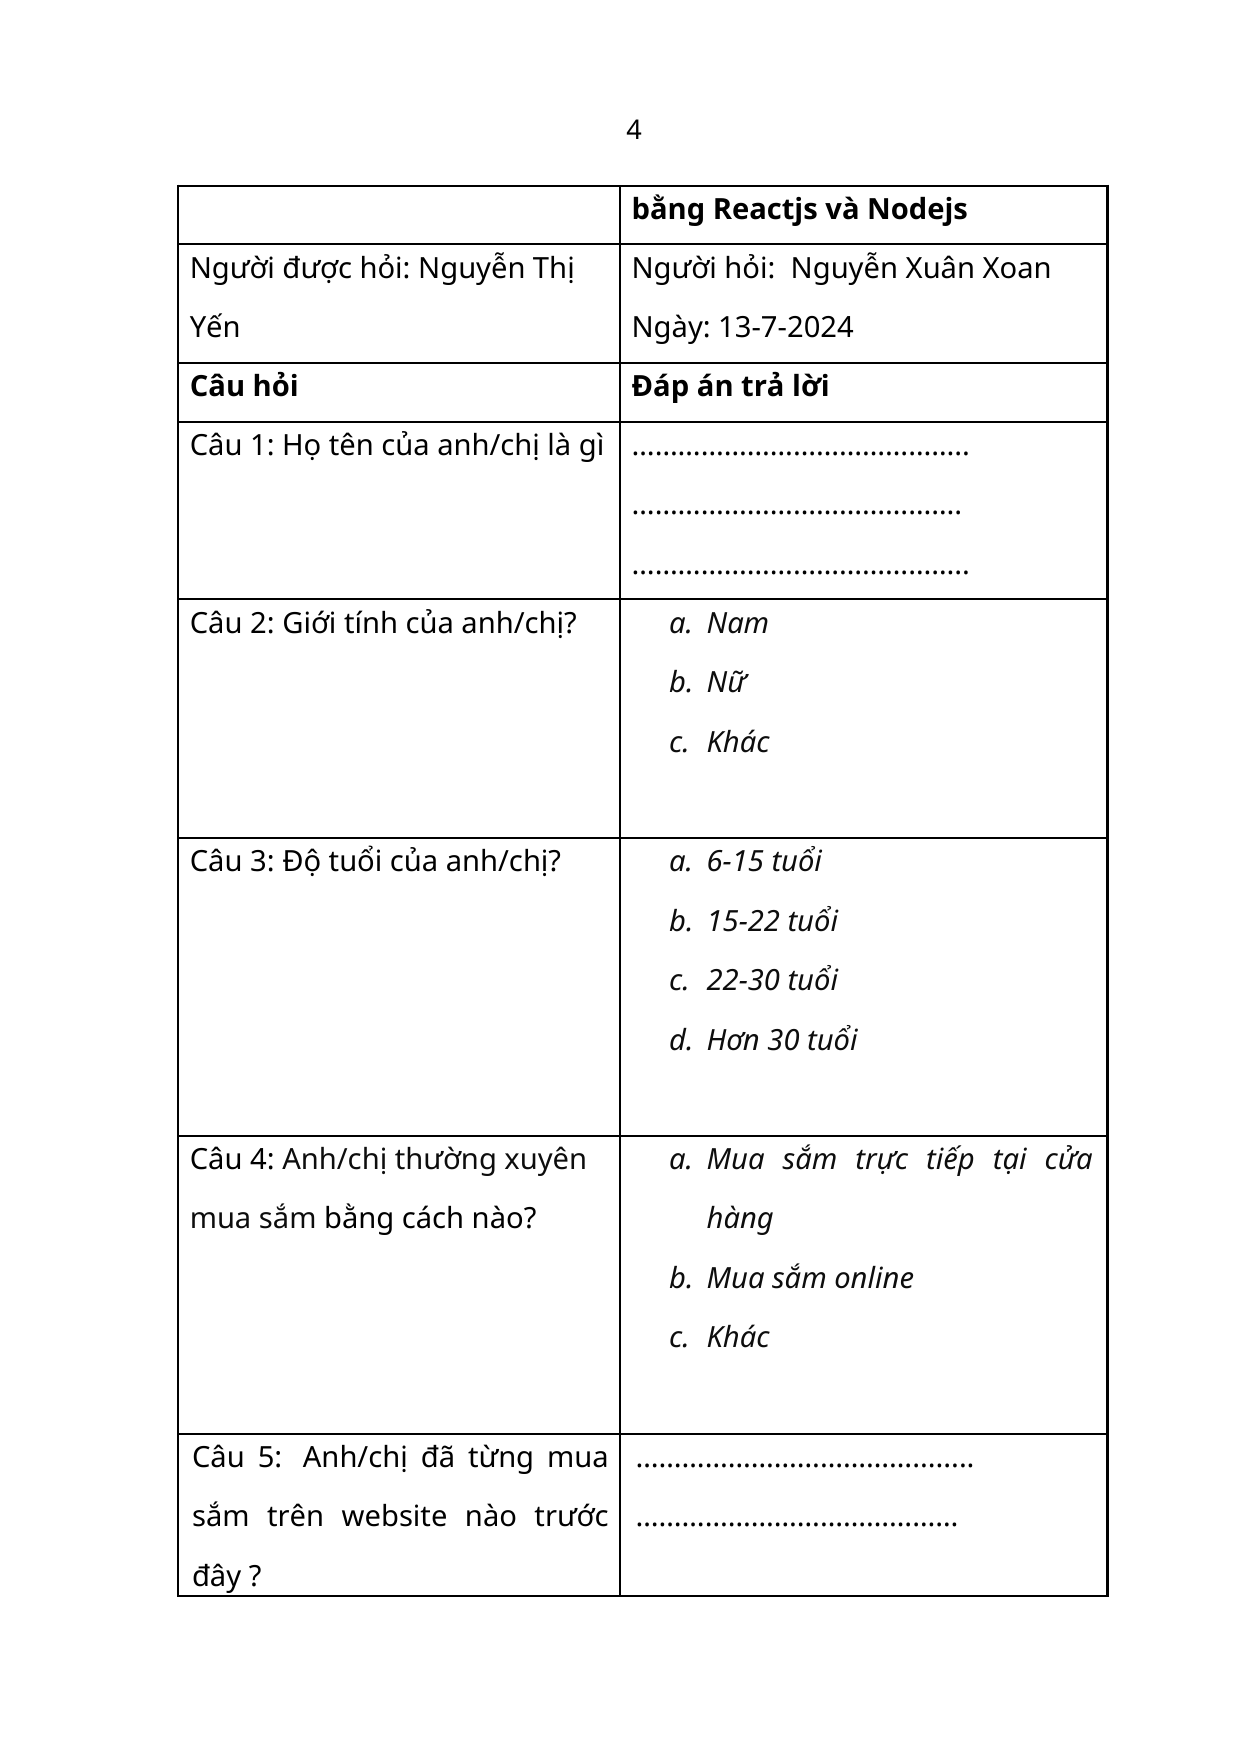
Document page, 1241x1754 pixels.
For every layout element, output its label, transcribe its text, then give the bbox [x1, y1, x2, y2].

table_cell Mua sắm trực tiếp tại cửa hàng Mua sắm online Khác [621, 1137, 1106, 1433]
table_cell Nam Nữ Khác [621, 600, 1106, 837]
table_cell 6-15 tuổi 15-22 tuổi 22-30 tuổi Hơn 30 tuổi [621, 839, 1106, 1135]
table_cell Câu 3: Độ tuổi của anh/chị? [179, 839, 619, 1135]
table_cell Câu 4: Anh/chị thường xuyên mua sắm bằng cách nào? [179, 1137, 619, 1433]
table_cell Câu 1: Họ tên của anh/chị là gì [179, 423, 619, 598]
table_cell Người được hỏi: Nguyễn Thị Yến [179, 245, 619, 362]
table_cell …………………………………….. ……………………………………. …………………………………….. [621, 423, 1106, 598]
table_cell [621, 1435, 1106, 1595]
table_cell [179, 187, 619, 243]
table_cell Câu 2: Giới tính của anh/chị? [179, 600, 619, 837]
table_cell Người hỏi: Nguyễn Xuân Xoan Ngày: 13-7-2024 [621, 245, 1106, 362]
table_cell Câu hỏi [179, 364, 619, 421]
table_cell Đáp án trả lời [621, 364, 1106, 421]
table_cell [621, 187, 1106, 243]
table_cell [179, 1435, 619, 1595]
